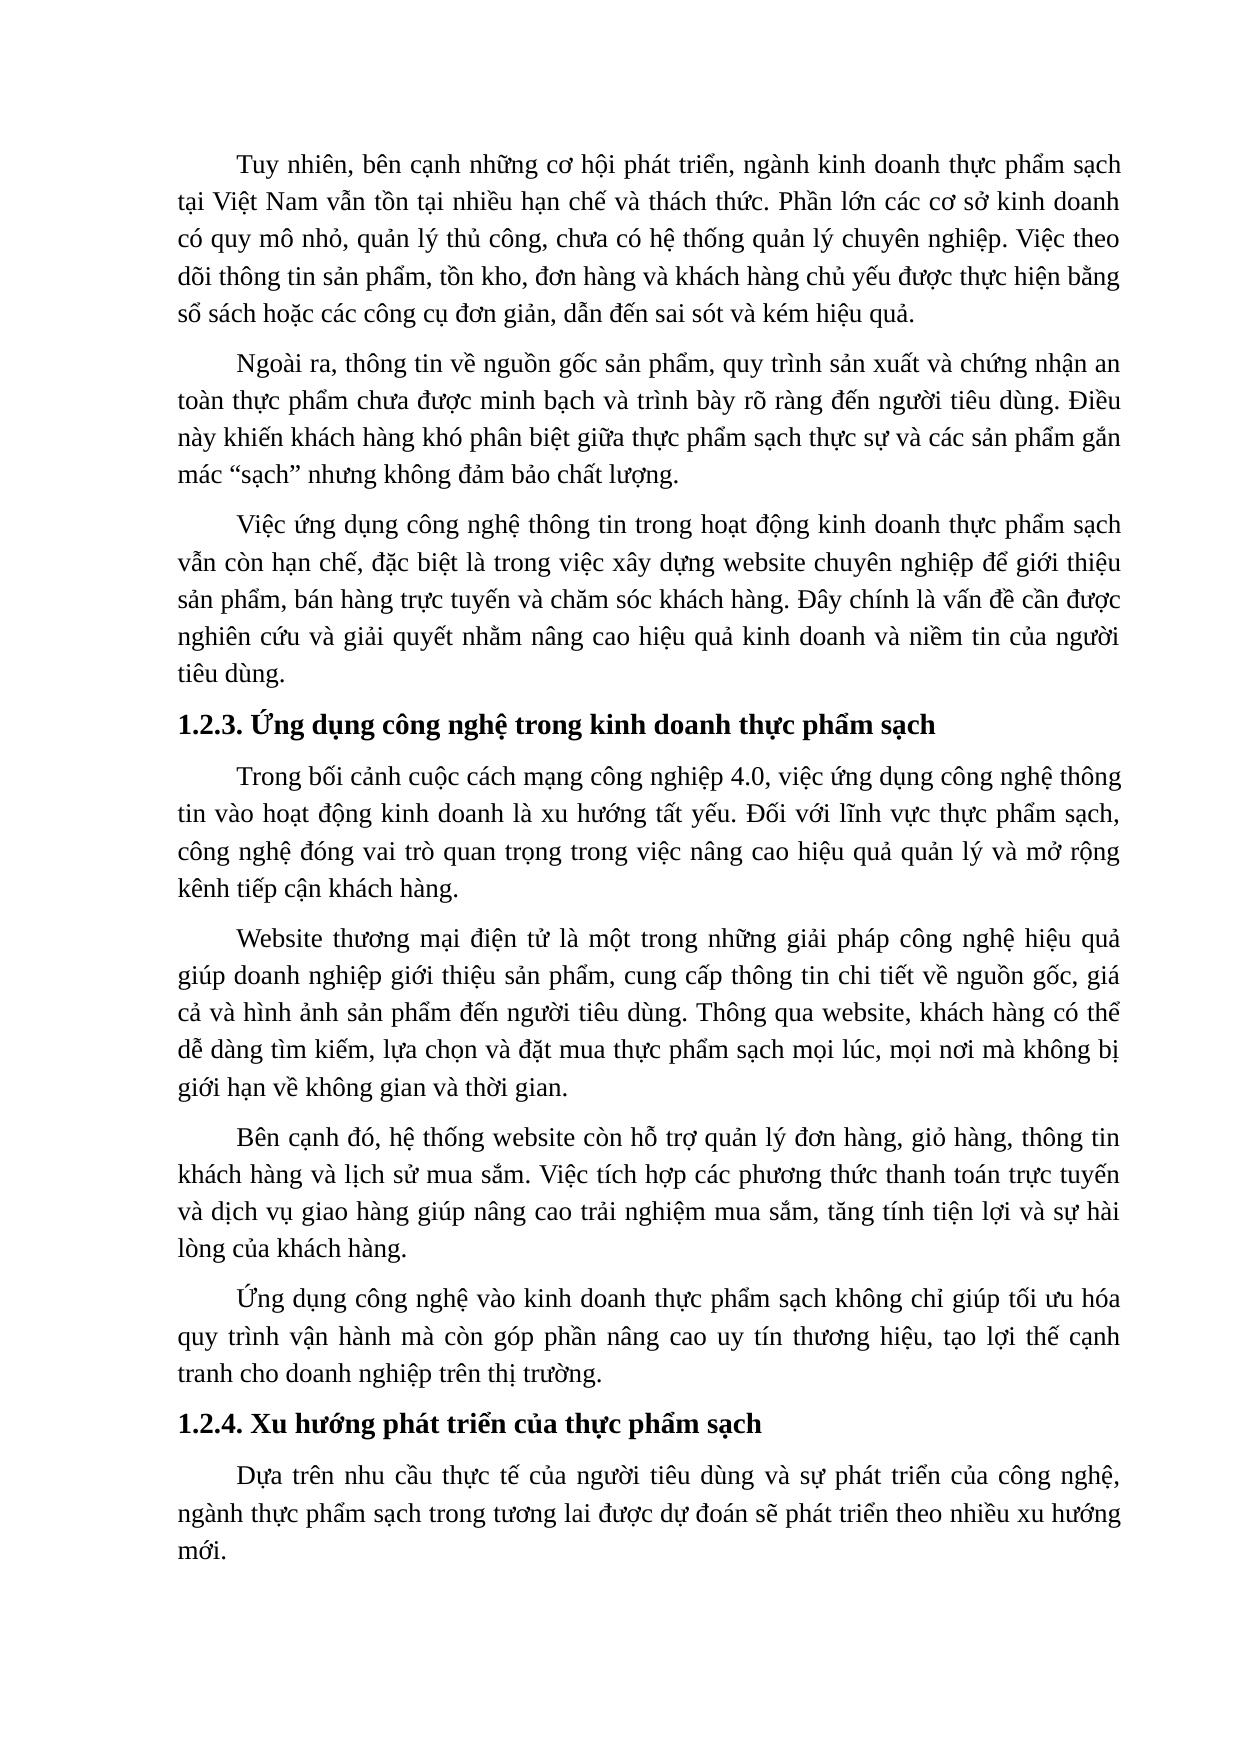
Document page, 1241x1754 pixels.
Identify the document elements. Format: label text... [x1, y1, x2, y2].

text Ứng dụng công nghệ vào kinh doanh thực phẩm sạch không chỉ giúp tối ưu hóa quy trình vận hành mà còn góp phần nâng cao uy tín thương hiệu, tạo lợi thế cạnh tranh cho doanh nghiệp trên thị trường. [177, 1282, 1122, 1388]
text 1.2.4. Xu hướng phát triển của thực phẩm sạch [177, 1407, 1122, 1440]
text Ngoài ra, thông tin về nguồn gốc sản phẩm, quy trình sản xuất và chứng nhận an toàn thực phẩm chưa được minh bạch và trình bày rõ ràng đến người tiêu dùng. Điều này khiến khách hàng khó phân biệt giữa thực phẩm sạch thực sự và các sản phẩm gắn mác “sạch” nhưng không đảm bảo chất lượng. [177, 347, 1122, 490]
text 1.2.3. Ứng dụng công nghệ trong kinh doanh thực phẩm sạch [177, 707, 1122, 741]
text Tuy nhiên, bên cạnh những cơ hội phát triển, ngành kinh doanh thực phẩm sạch tại Việt Nam vẫn tồn tại nhiều hạn chế và thách thức. Phần lớn các cơ sở kinh doanh có quy mô nhỏ, quản lý thủ công, chưa có hệ thống quản lý chuyên nghiệp. Việc theo dõi thông tin sản phẩm, tồn kho, đơn hàng và khách hàng chủ yếu được thực hiện bằng sổ sách hoặc các công cụ đơn giản, dẫn đến sai sót và kém hiệu quả. [177, 148, 1122, 328]
text Dựa trên nhu cầu thực tế của người tiêu dùng và sự phát triển của công nghệ, ngành thực phẩm sạch trong tương lai được dự đoán sẽ phát triển theo nhiều xu hướng mới. [177, 1459, 1122, 1565]
text Bên cạnh đó, hệ thống website còn hỗ trợ quản lý đơn hàng, giỏ hàng, thông tin khách hàng và lịch sử mua sắm. Việc tích hợp các phương thức thanh toán trực tuyến và dịch vụ giao hàng giúp nâng cao trải nghiệm mua sắm, tăng tính tiện lợi và sự hài lòng của khách hàng. [177, 1121, 1122, 1264]
text Trong bối cảnh cuộc cách mạng công nghiệp 4.0, việc ứng dụng công nghệ thông tin vào hoạt động kinh doanh là xu hướng tất yếu. Đối với lĩnh vực thực phẩm sạch, công nghệ đóng vai trò quan trọng trong việc nâng cao hiệu quả quản lý và mở rộng kênh tiếp cận khách hàng. [177, 760, 1122, 903]
text Việc ứng dụng công nghệ thông tin trong hoạt động kinh doanh thực phẩm sạch vẫn còn hạn chế, đặc biệt là trong việc xây dựng website chuyên nghiệp để giới thiệu sản phẩm, bán hàng trực tuyến và chăm sóc khách hàng. Đây chính là vấn đề cần được nghiên cứu và giải quyết nhằm nâng cao hiệu quả kinh doanh và niềm tin của người tiêu dùng. [177, 508, 1122, 689]
text Website thương mại điện tử là một trong những giải pháp công nghệ hiệu quả giúp doanh nghiệp giới thiệu sản phẩm, cung cấp thông tin chi tiết về nguồn gốc, giá cả và hình ảnh sản phẩm đến người tiêu dùng. Thông qua website, khách hàng có thể dễ dàng tìm kiếm, lựa chọn và đặt mua thực phẩm sạch mọi lúc, mọi nơi mà không bị giới hạn về không gian và thời gian. [177, 922, 1122, 1102]
